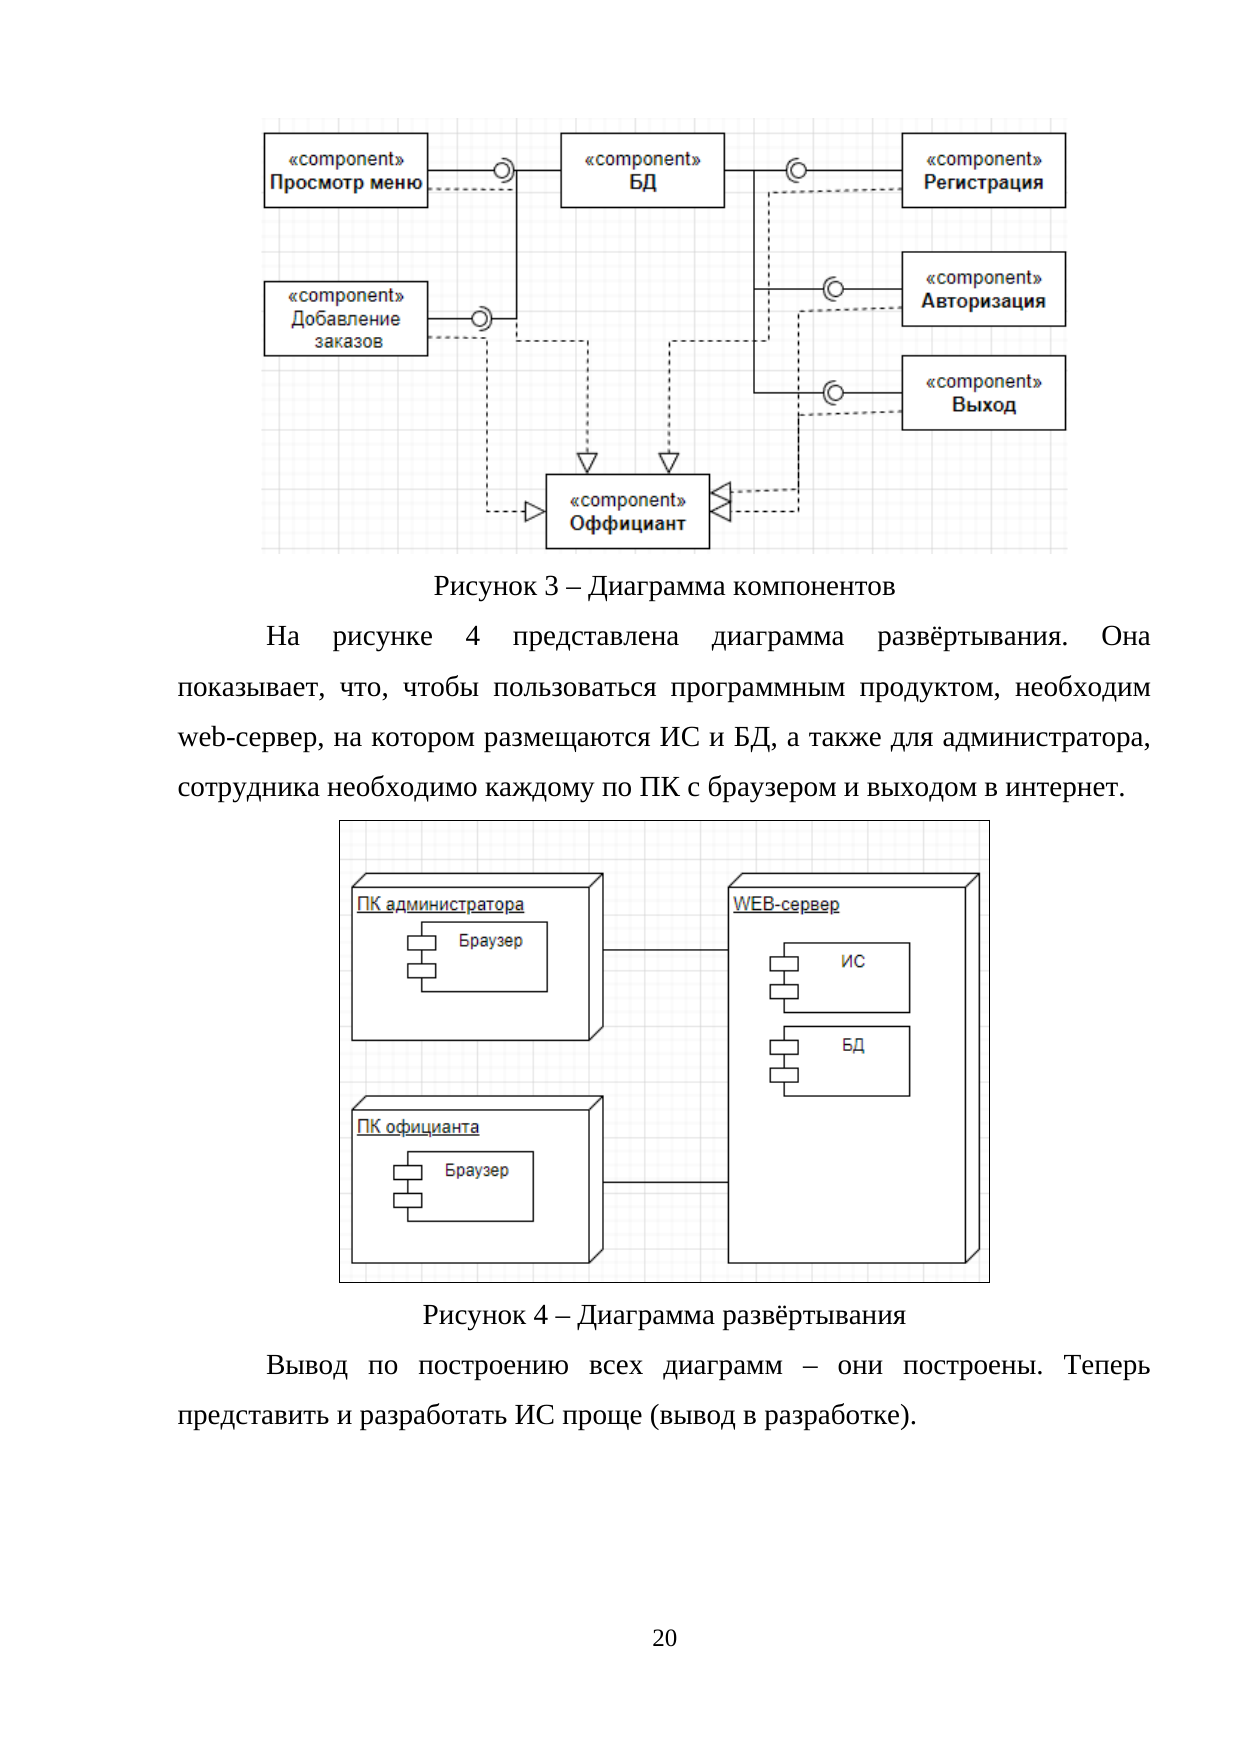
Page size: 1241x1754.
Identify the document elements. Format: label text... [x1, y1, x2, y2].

text Рисунок 3 – Диаграмма компонентов [177, 568, 1152, 602]
text На рисунке 4 представлена диаграмма развёртывания. Она показывает, что, чтобы пользоваться программным продуктом, необходим web-сервер, на котором размещаются ИС и БД, а также для администратора, сотрудника необходимо каждому по ПК с браузером и выходом в интернет. [177, 618, 1152, 803]
picture [261, 118, 1068, 554]
picture [340, 821, 989, 1282]
text Вывод по построению всех диаграмм – они построены. Теперь представить и разработать ИС проще (вывод в разработке). [177, 1347, 1152, 1431]
text Рисунок 4 – Диаграмма развёртывания [177, 1297, 1152, 1330]
